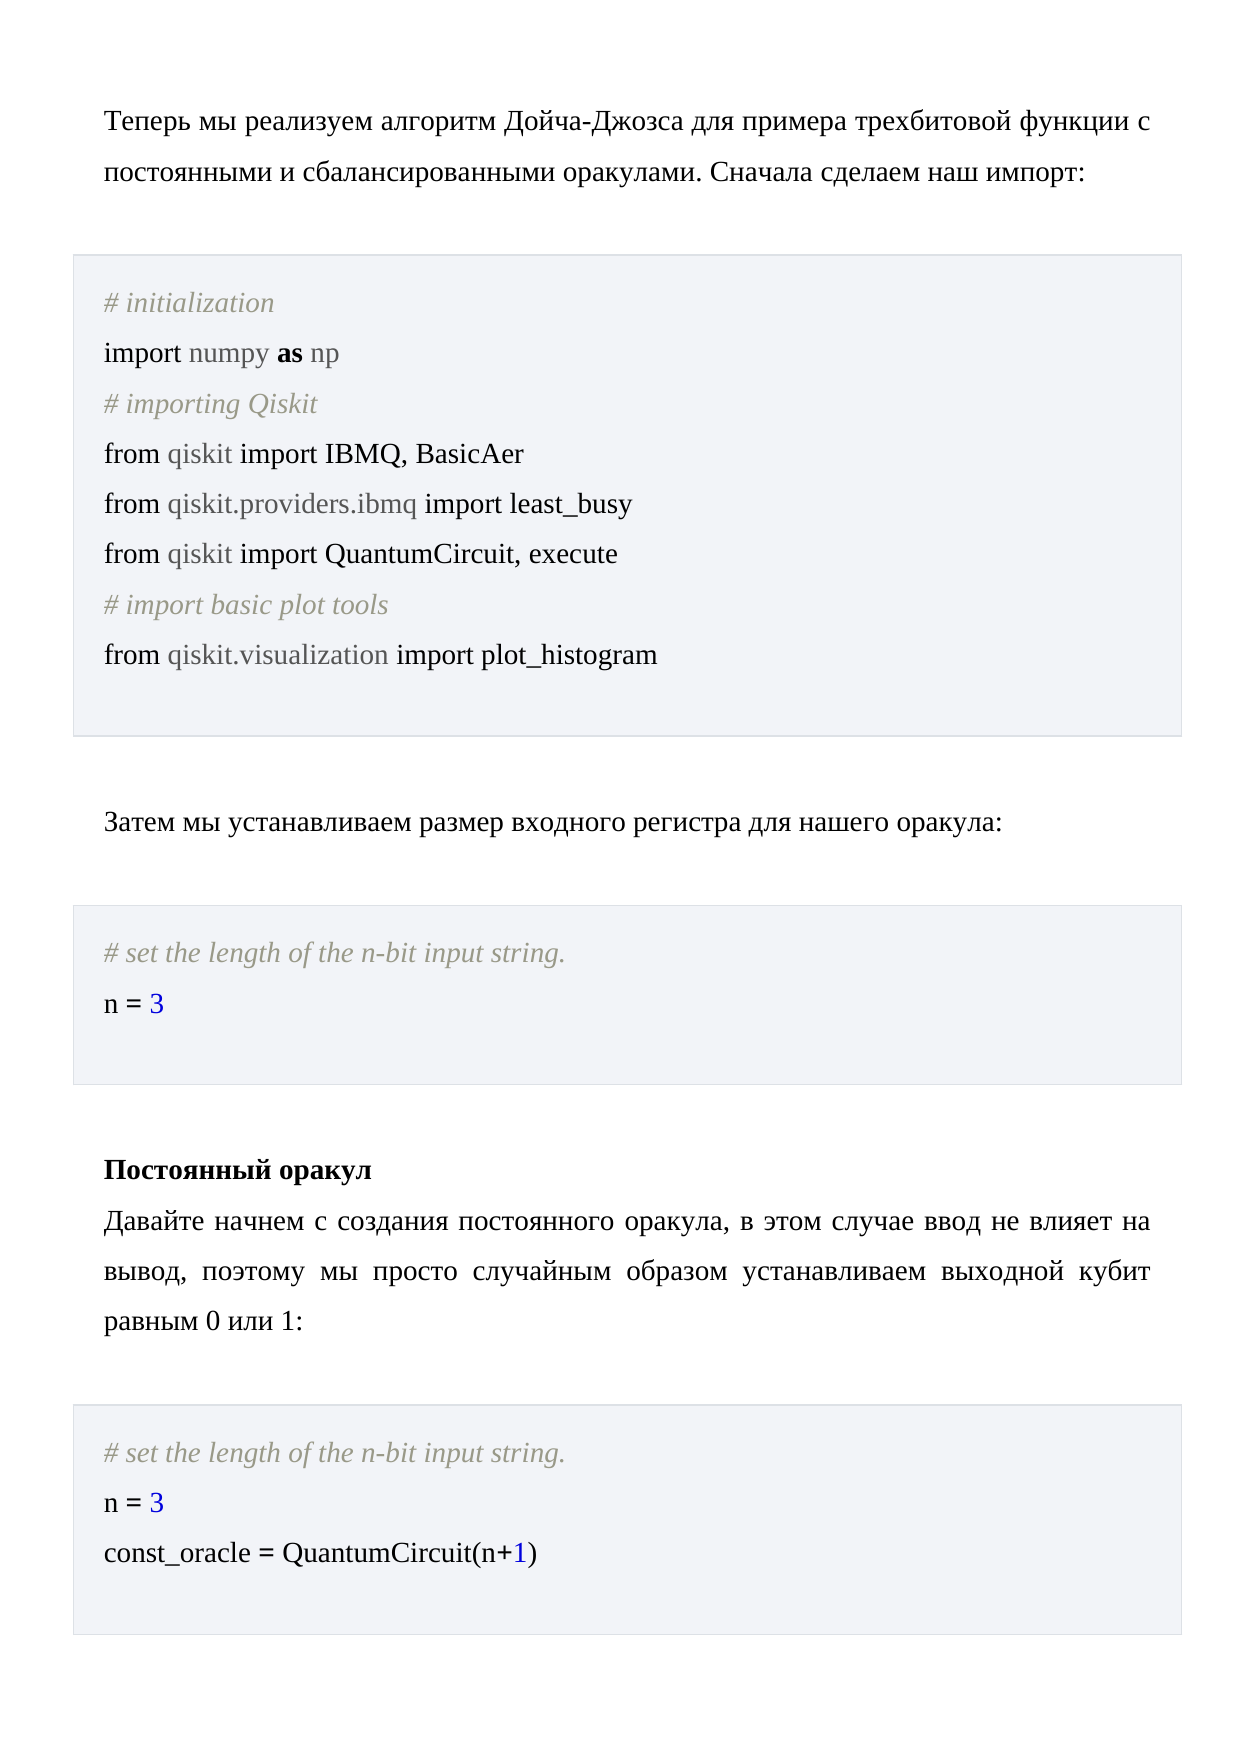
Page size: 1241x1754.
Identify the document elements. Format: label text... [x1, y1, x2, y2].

text # initialization [74, 256, 1181, 305]
text from qiskit import IBMQ, BasicAer [74, 405, 1181, 456]
text n = 3 [74, 955, 1181, 1084]
text # set the length of the n-bit input string. [74, 1406, 1181, 1454]
text from qiskit.providers.ibmq import least_busy [74, 456, 1181, 506]
text from qiskit import QuantumCircuit, execute [74, 506, 1181, 556]
text Постоянный оракул [103, 1152, 1152, 1186]
text Затем мы устанавливаем размер входного регистра для нашего оракула: [103, 804, 1152, 838]
text from qiskit.visualization import plot_histogram [74, 607, 1181, 735]
text # import basic plot tools [74, 556, 1181, 607]
text # set the length of the n-bit input string. [74, 906, 1181, 955]
text n = 3 [74, 1454, 1181, 1505]
text import numpy as np [74, 305, 1181, 355]
text # importing Qiskit [74, 355, 1181, 405]
text const_oracle = QuantumCircuit(n+1) [74, 1505, 1181, 1634]
text Давайте начнем с создания постоянного оракула, в этом случае ввод не влияет на вывод, поэтому мы просто случайным образом устанавливаем выходной кубит равным 0 или 1: [103, 1203, 1152, 1337]
text Теперь мы реализуем алгоритм Дойча-Джозса для примера трехбитовой функции с постоянными и сбалансированными оракулами. Сначала сделаем наш импорт: [103, 103, 1152, 187]
